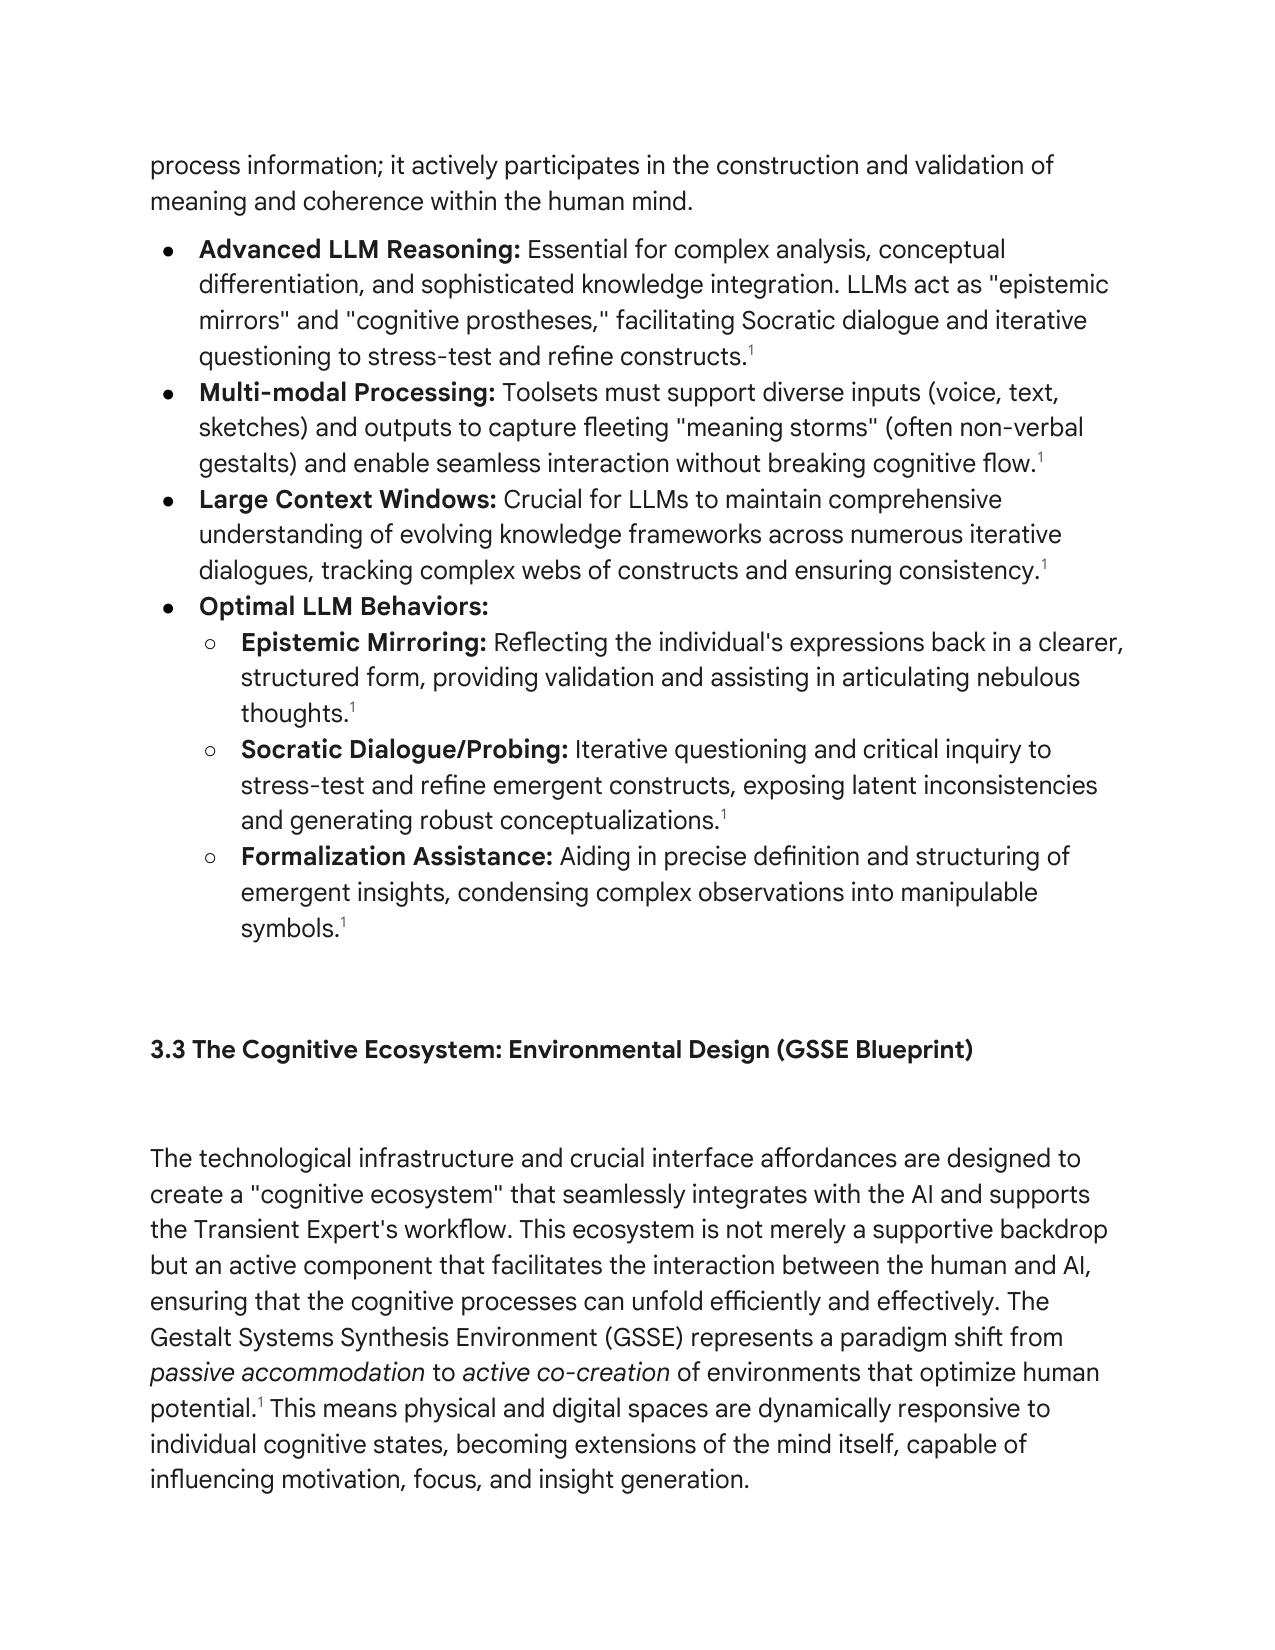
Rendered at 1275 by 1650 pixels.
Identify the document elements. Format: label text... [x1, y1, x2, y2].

list Advanced LLM Reasoning: Essential for complex analysis, conceptual differentiation, and sophisticated knowledge integration. LLMs act as "epistemic mirrors" and "cognitive prostheses," facilitating Socratic dialogue and iterative questioning to stress-test and refine constructs.1 [161, 234, 1125, 372]
list Formalization Assistance: Aiding in precise definition and structuring of emergent insights, condensing complex observations into manipulable symbols.1 [203, 841, 1125, 944]
subtitle 3.3 The Cognitive Ecosystem: Environmental Design (GSSE Blueprint) [150, 1034, 1125, 1066]
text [150, 150, 1125, 217]
list Large Context Windows: Crucial for LLMs to maintain comprehensive understanding of evolving knowledge frameworks across numerous iterative dialogues, tracking complex webs of constructs and ensuring consistency.1 [161, 484, 1125, 587]
list Epistemic Mirroring: Reflecting the individual's expressions back in a clearer, structured form, providing validation and assisting in articulating nebulous thoughts.1 [203, 627, 1125, 730]
text The technological infrastructure and crucial interface affordances are designed to create a "cognitive ecosystem" that seamlessly integrates with the AI and supports the Transient Expert's workflow. This ecosystem is not merely a supportive backdrop but an active component that facilitates the interaction between the human and AI, ensuring that the cognitive processes can unfold efficiently and effectively. The Gestalt Systems Synthesis Environment (GSSE) represents a paradigm shift from passive accommodation to active co-creation of environments that optimize human potential.1 This means physical and digital spaces are dynamically responsive to individual cognitive states, becoming extensions of the mind itself, capable of influencing motivation, focus, and insight generation. [150, 1143, 1125, 1496]
list Socratic Dialogue/Probing: Iterative questioning and critical inquiry to stress-test and refine emergent constructs, exposing latent inconsistencies and generating robust conceptualizations.1 [203, 734, 1125, 837]
list Optimal LLM Behaviors: [161, 591, 1125, 623]
list Multi-modal Processing: Toolsets must support diverse inputs (voice, text, sketches) and outputs to capture fleeting "meaning storms" (often non-verbal gestalts) and enable seamless interaction without breaking cognitive flow.1 [161, 377, 1125, 480]
